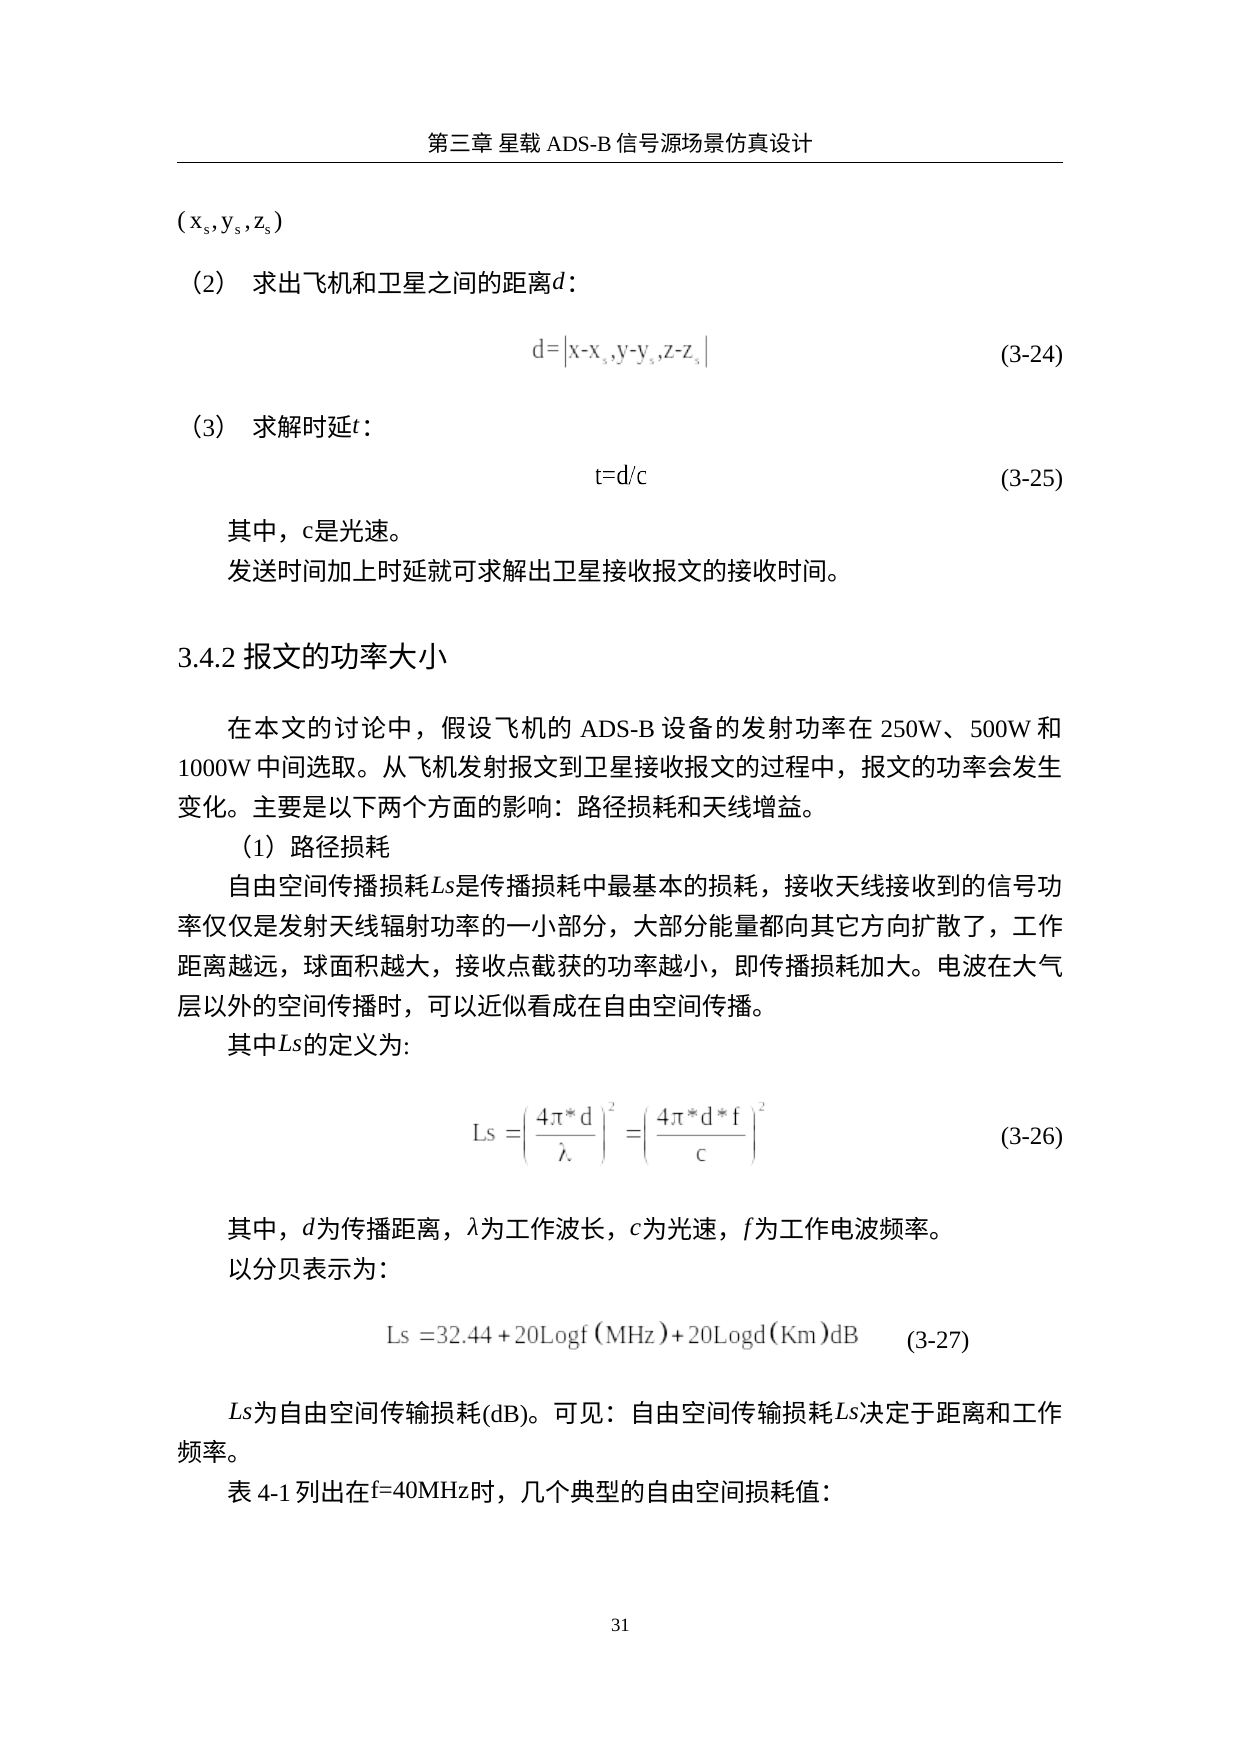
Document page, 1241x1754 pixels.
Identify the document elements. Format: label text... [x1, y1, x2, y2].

text (3-25) [177, 458, 1063, 498]
list 求出飞机和卫星之间的距离： [177, 262, 1063, 301]
text 表4-1列出在时，几个典型的自由空间损耗值： [177, 1471, 1063, 1511]
text 3.4.2 报文的功率大小 [177, 614, 1063, 694]
text 其中，是光速。 [177, 510, 1063, 550]
text 发送时间加上时延就可求解出卫星接收报文的接收时间。 [177, 550, 1063, 589]
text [177, 182, 1063, 262]
text （1）路径损耗 [177, 826, 1063, 865]
text 自由空间传播损耗是传播损耗中最基本的损耗，接收天线接收到的信号功率仅仅是发射天线辐射功率的一小部分，大部分能量都向其它方向扩散了，工作距离越远，球面积越大，接收点截获的功率越小，即传播损耗加大。电波在大气层以外的空间传播时，可以近似看成在自由空间传播。 [177, 865, 1063, 1024]
text 其中，为传播距离，为工作波长，为光速，为工作电波频率。 [177, 1208, 1063, 1247]
text (3-27) [177, 1299, 1063, 1379]
text 在本文的讨论中，假设飞机的ADS-B设备的发射功率在250W、500W和1000W中间选取。从飞机发射报文到卫星接收报文的过程中，报文的功率会发生变化。主要是以下两个方面的影响：路径损耗和天线增益。 [177, 706, 1063, 826]
text 以分贝表示为： [177, 1247, 1063, 1287]
text (3-26) [177, 1076, 1063, 1195]
list 求解时延： [177, 406, 1063, 446]
text 其中的定义为: [177, 1024, 1063, 1064]
text (3-24) [177, 314, 1063, 393]
text 为自由空间传输损耗(dB)。可见：自由空间传输损耗决定于距离和工作频率。 [177, 1391, 1063, 1471]
